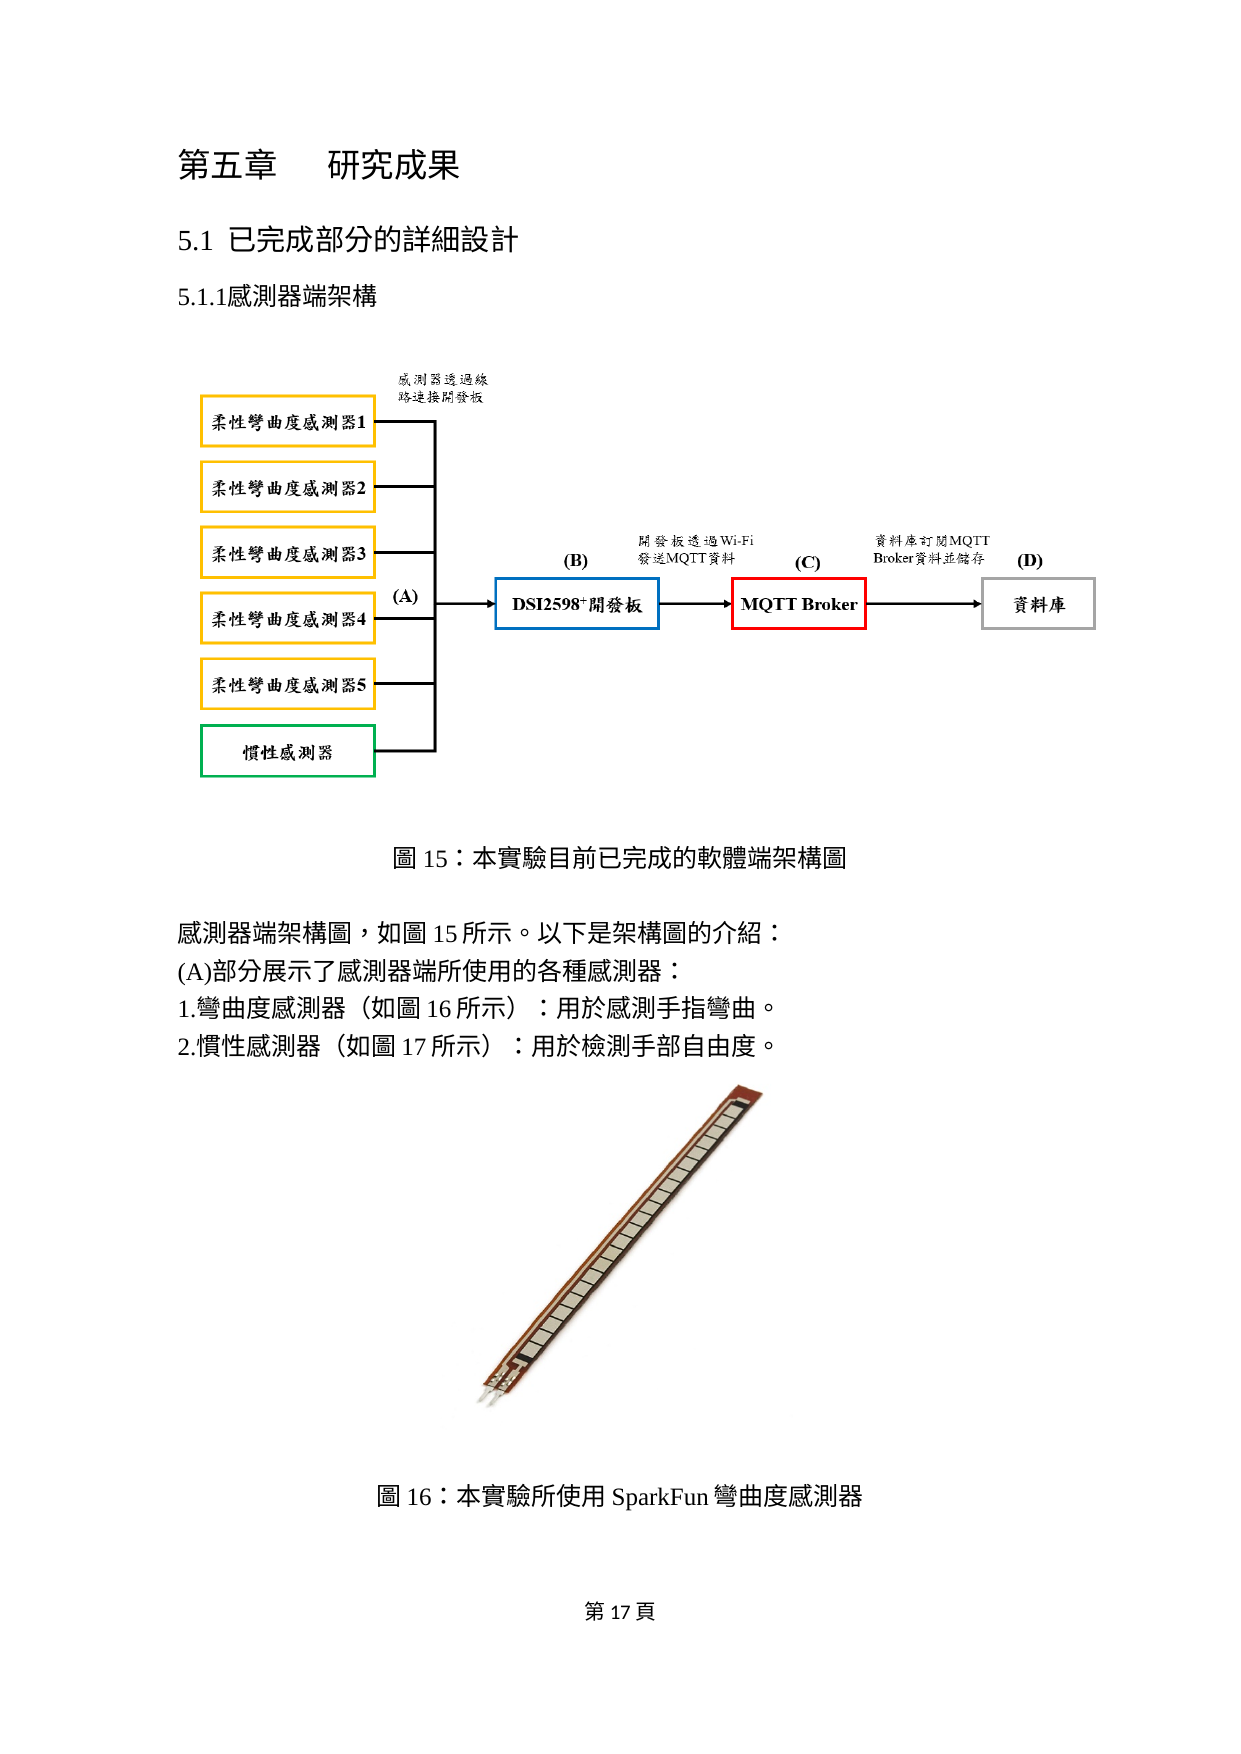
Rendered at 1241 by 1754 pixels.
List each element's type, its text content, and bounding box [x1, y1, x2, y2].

picture [177, 350, 1113, 778]
list 感測器端架構 [177, 275, 1063, 313]
text 2.慣性感測器（如圖17所示）：用於檢測手部自由度。 [177, 1025, 1063, 1063]
picture [436, 1062, 804, 1430]
text 感測器端架構圖，如圖15所示。以下是架構圖的介紹： [177, 913, 1063, 950]
list 已完成部分的詳細設計 [177, 200, 1063, 275]
list 研究成果 [177, 125, 1063, 200]
text 1.彎曲度感測器（如圖16所示）：用於感測手指彎曲。 [177, 988, 1063, 1025]
text 圖15：本實驗目前已完成的軟體端架構圖 [177, 838, 1063, 875]
text 圖16：本實驗所使用SparkFun彎曲度感測器 [177, 1475, 1063, 1513]
text (A)部分展示了感測器端所使用的各種感測器： [177, 950, 1063, 988]
